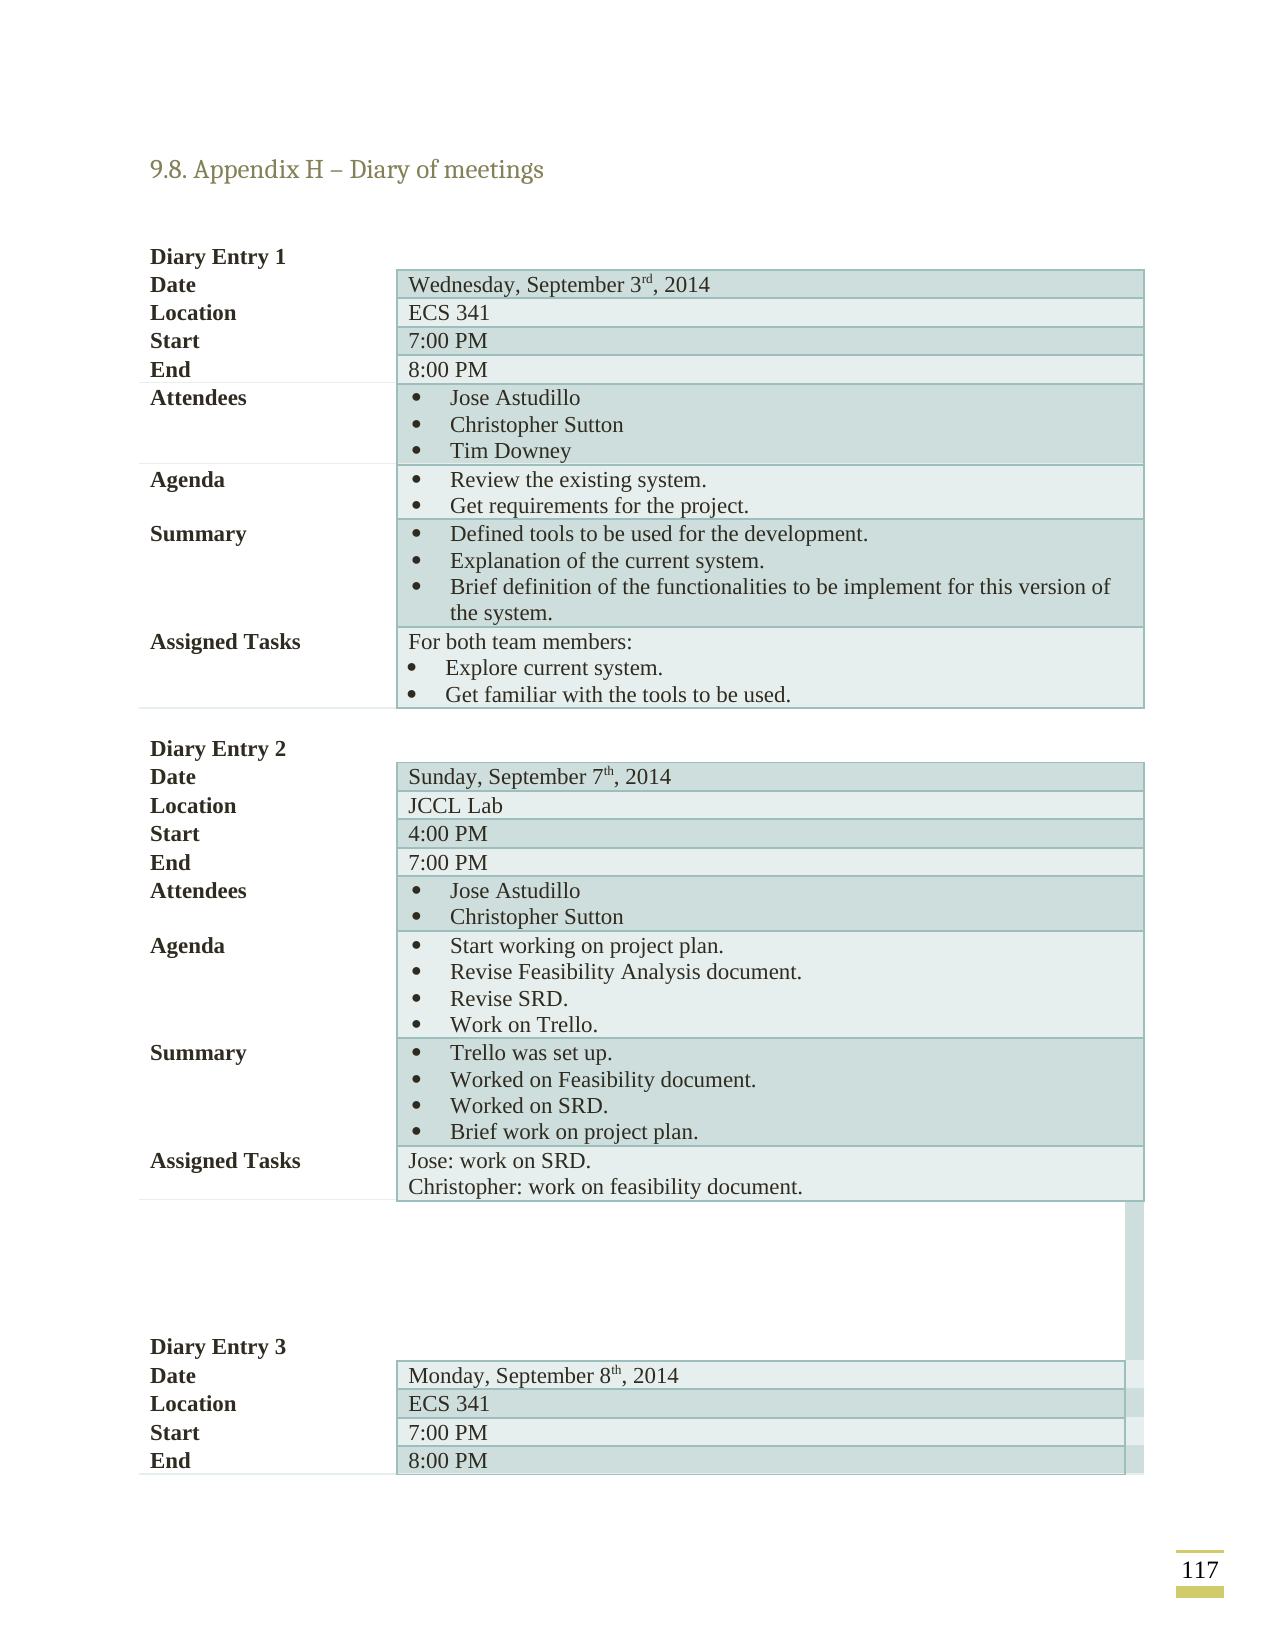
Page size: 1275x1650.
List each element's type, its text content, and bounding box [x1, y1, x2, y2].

table_cell Start [139, 818, 396, 847]
table_cell Review the existing system. Get requirements for the project. [398, 466, 1143, 518]
table_cell Attendees [139, 383, 396, 463]
table_cell Agenda [139, 464, 396, 518]
table_cell Assigned Tasks [139, 1145, 396, 1199]
table_cell Defined tools to be used for the development. Explanation of the current system. Brief definition of the functionalities to be implement for this version of the system. [398, 520, 1143, 626]
table_cell Start [139, 326, 396, 354]
table_cell Location [139, 1388, 396, 1417]
table_cell Date [139, 762, 396, 790]
table_cell Monday, September 8th, 2014 [398, 1362, 1124, 1388]
table_cell 7:00 PM [398, 849, 1143, 875]
table_header Diary Entry 1 [139, 243, 1144, 269]
subtitle 9.8. Appendix H – Diary of meetings [150, 154, 1125, 185]
table_cell Attendees [139, 875, 396, 930]
table_cell End [139, 354, 396, 382]
table_cell 8:00 PM [398, 1447, 1124, 1473]
table_cell For both team members: Explore current system. Get familiar with the tools to be used. [398, 628, 1143, 707]
table_cell Date [139, 269, 396, 297]
table_cell Jose: work on SRD. Christopher: work on feasibility document. [398, 1147, 1143, 1199]
table_cell Start [139, 1417, 396, 1445]
table_header Diary Entry 2 [139, 735, 1144, 762]
table_cell ECS 341 [398, 1390, 1124, 1417]
table_cell Sunday, September 7th, 2014 [398, 763, 1143, 790]
table_cell 7:00 PM [398, 1419, 1124, 1445]
table_cell Summary [139, 518, 396, 626]
table_cell Agenda [139, 930, 396, 1037]
table_cell Wednesday, September 3rd, 2014 [398, 271, 1143, 297]
table_cell End [139, 847, 396, 875]
table_cell ECS 341 [398, 299, 1143, 326]
table_cell Diary Entry 3 [139, 1200, 1125, 1360]
table_cell 4:00 PM [398, 820, 1143, 847]
table_cell Trello was set up. Worked on Feasibility document. Worked on SRD. Brief work on project plan. [398, 1039, 1143, 1145]
table_cell Summary [139, 1037, 396, 1145]
table_cell Date [139, 1360, 396, 1388]
table_cell Start working on project plan. Revise Feasibility Analysis document. Revise SRD. Work on Trello. [398, 932, 1143, 1037]
table_cell Assigned Tasks [139, 626, 396, 707]
table_cell Location [139, 790, 396, 818]
table_cell 7:00 PM [398, 328, 1143, 354]
table_cell Location [139, 297, 396, 326]
table_cell Jose Astudillo Christopher Sutton [398, 877, 1143, 930]
table_cell JCCL Lab [398, 792, 1143, 818]
table_cell Jose Astudillo Christopher Sutton Tim Downey [398, 385, 1143, 463]
table_cell End [139, 1445, 396, 1473]
table_cell 8:00 PM [398, 356, 1143, 382]
